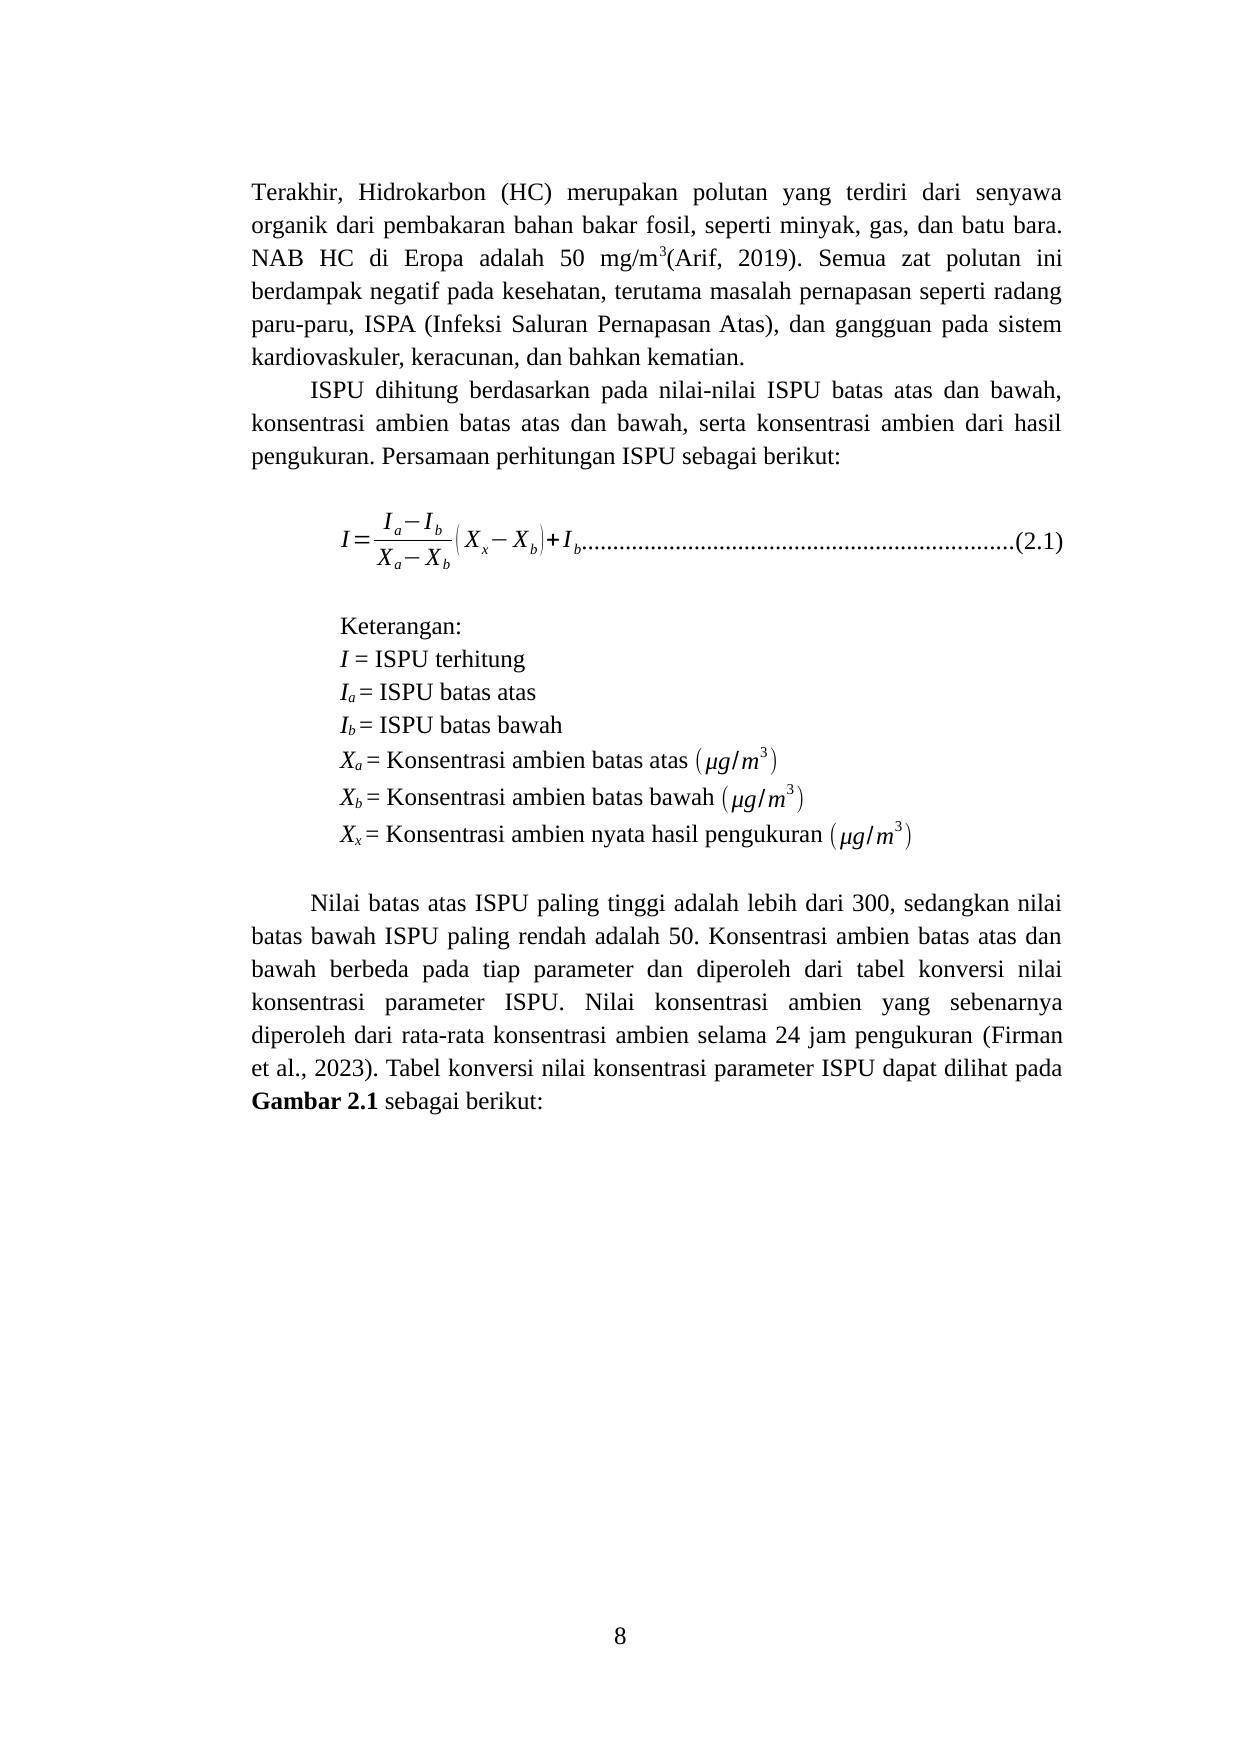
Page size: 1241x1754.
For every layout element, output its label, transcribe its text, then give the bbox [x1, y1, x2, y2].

text Ib = ISPU batas bawah [340, 710, 1063, 739]
text Xa = Konsentrasi ambien batas atas [340, 743, 1063, 776]
text ISPU dihitung berdasarkan pada nilai-nilai ISPU batas atas dan bawah, konsentrasi ambien batas atas dan bawah, serta konsentrasi ambien dari hasil pengukuran. Persamaan perhitungan ISPU sebagai berikut: [251, 375, 1063, 470]
text I = ISPU terhitung [340, 644, 1063, 673]
text (2.1) [340, 507, 1063, 574]
text Ia = ISPU batas atas [340, 677, 1063, 706]
text Xx = Konsentrasi ambien nyata hasil pengukuran [340, 817, 1063, 850]
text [251, 177, 1063, 371]
text Xb = Konsentrasi ambien batas bawah [340, 780, 1063, 813]
text Keterangan: [340, 611, 1063, 640]
text Nilai batas atas ISPU paling tinggi adalah lebih dari 300, sedangkan nilai batas bawah ISPU paling rendah adalah 50. Konsentrasi ambien batas atas dan bawah berbeda pada tiap parameter dan diperoleh dari tabel konversi nilai konsentrasi parameter ISPU. Nilai konsentrasi ambien yang sebenarnya diperoleh dari rata-rata konsentrasi ambien selama 24 jam pengukuran . Tabel konversi nilai konsentrasi parameter ISPU dapat dilihat pada Gambar 2.1 sebagai berikut: [251, 888, 1063, 1114]
